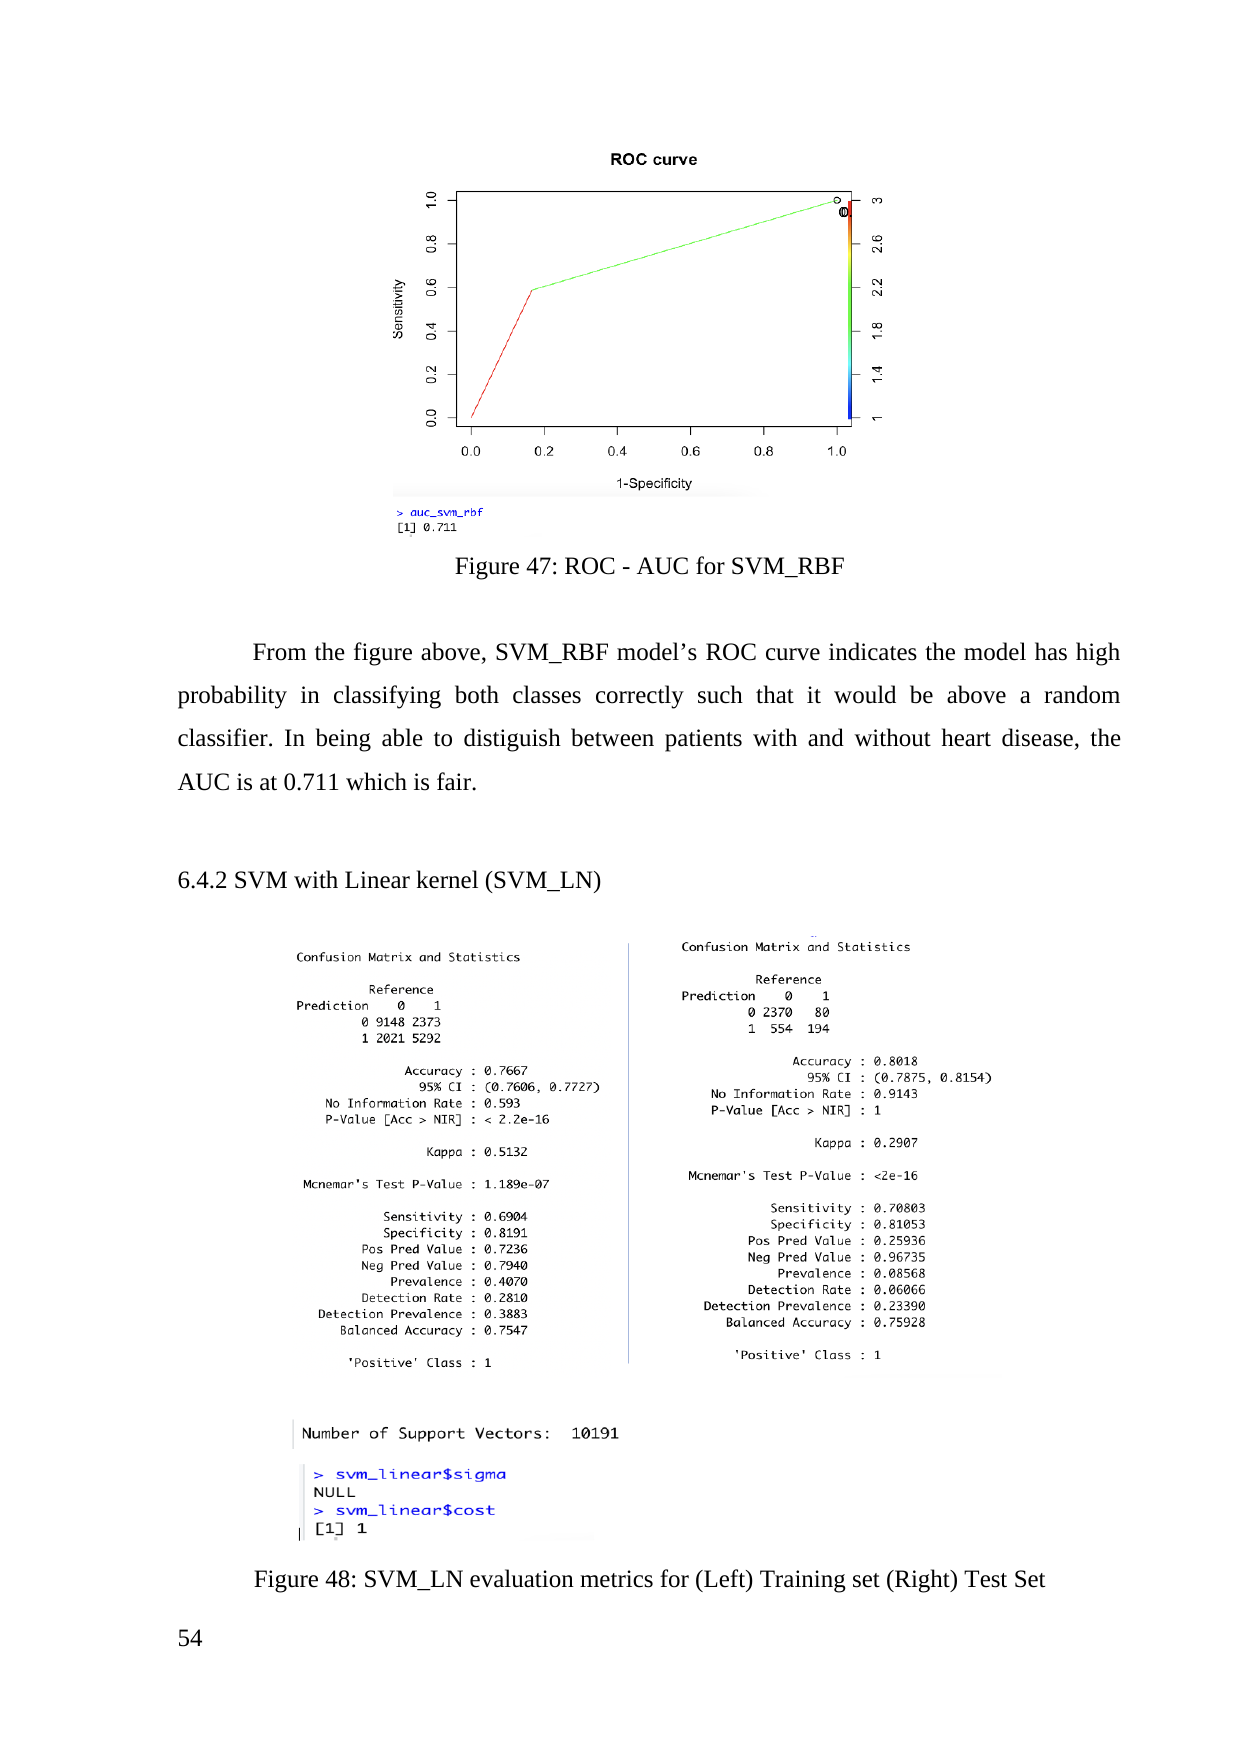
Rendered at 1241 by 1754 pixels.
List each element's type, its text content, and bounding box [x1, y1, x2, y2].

text From the figure above, SVM_RBF model’s ROC curve indicates the model has high probability in classifying both classes correctly such that it would be above a random classifier. In being able to distiguish between patients with and without heart disease, the AUC is at 0.711 which is fair. [177, 637, 1122, 795]
picture [385, 147, 914, 537]
picture [270, 921, 1029, 1550]
subtitle 6.4.2 SVM with Linear kernel (SVM_LN) [177, 865, 1122, 894]
